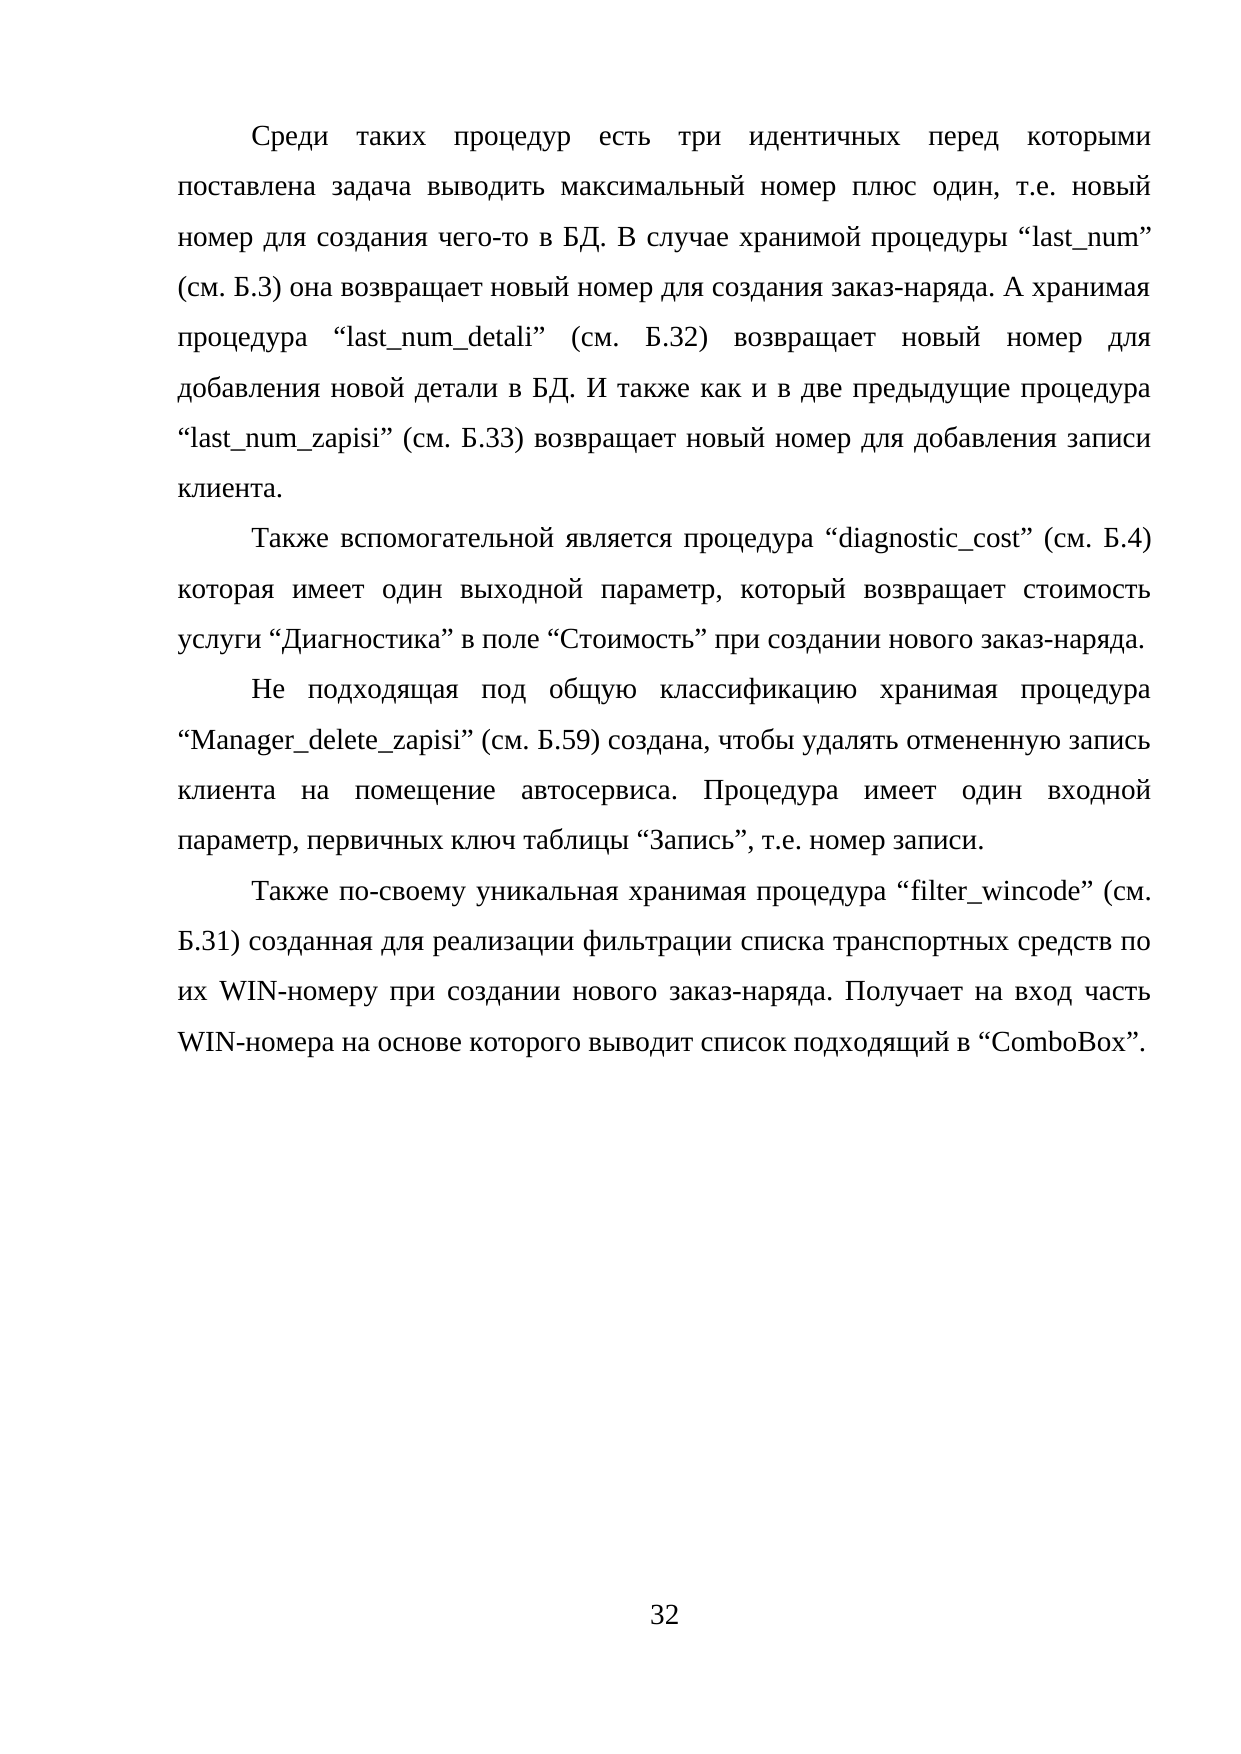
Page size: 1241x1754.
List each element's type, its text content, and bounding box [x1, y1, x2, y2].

text Среди таких процедур есть три идентичных перед которыми поставлена задача выводить максимальный номер плюс один, т.е. новый номер для создания чего-то в БД. В случае хранимой процедуры “last_num” (см. Б.3) она возвращает новый номер для создания заказ-наряда. А хранимая процедура “last_num_detali” (см. Б.32) возвращает новый номер для добавления новой детали в БД. И также как и в две предыдущие процедура “last_num_zapisi” (см. Б.33) возвращает новый номер для добавления записи клиента. [177, 118, 1152, 504]
text Также по-своему уникальная хранимая процедура “filter_wincode” (см. Б.31) созданная для реализации фильтрации списка транспортных средств по их WIN-номеру при создании нового заказ-наряда. Получает на вход часть WIN-номера на основе которого выводит список подходящий в “ComboBox”. [177, 873, 1152, 1057]
text Не подходящая под общую классификацию хранимая процедура “Manager_delete_zapisi” (см. Б.59) создана, чтобы удалять отмененную запись клиента на помещение автосервиса. Процедура имеет один входной параметр, первичных ключ таблицы “Запись”, т.е. номер записи. [177, 672, 1152, 856]
text Также вспомогательной является процедура “diagnostic_cost” (см. Б.4) которая имеет один выходной параметр, который возвращает стоимость услуги “Диагностика” в поле “Стоимость” при создании нового заказ-наряда. [177, 521, 1152, 655]
